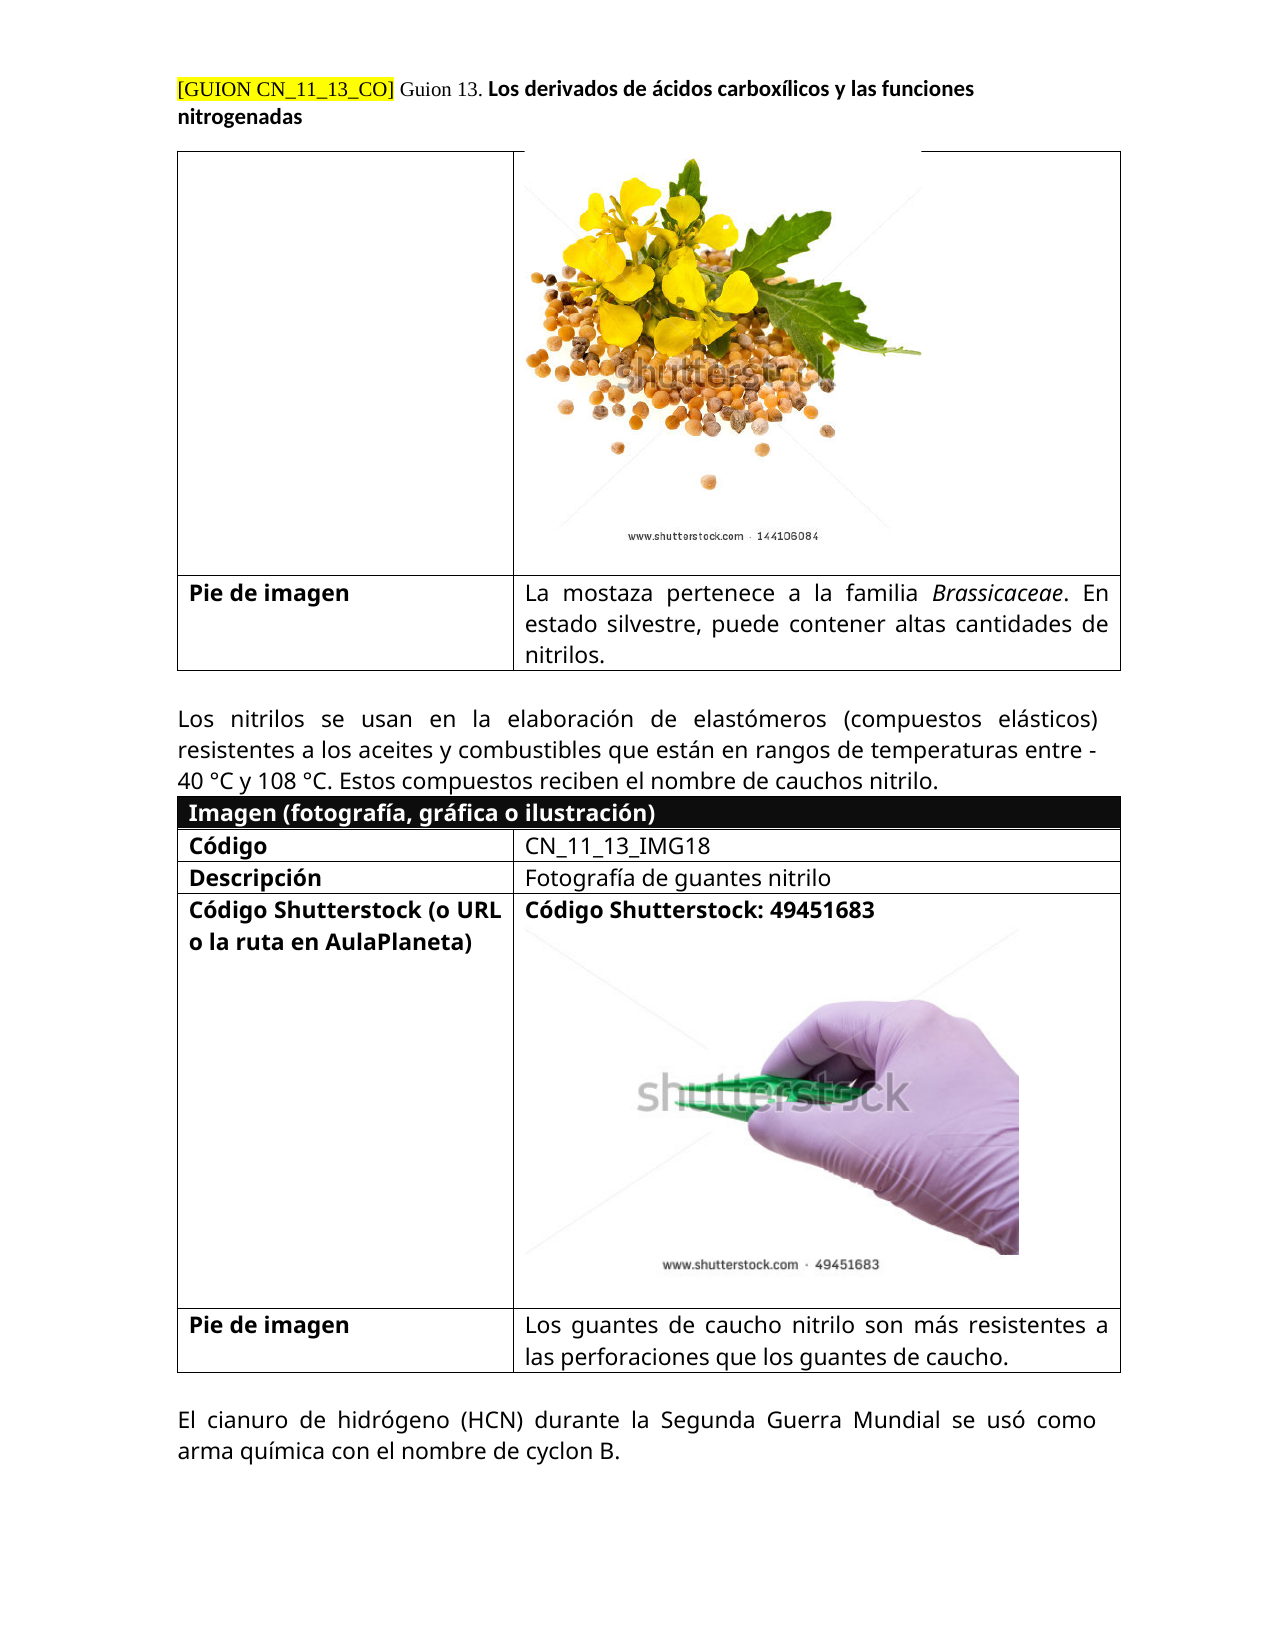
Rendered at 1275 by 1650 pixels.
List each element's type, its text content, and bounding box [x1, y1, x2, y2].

picture [524, 925, 1019, 1277]
picture [524, 151, 922, 545]
table_header Imagen (fotografía, gráfica o ilustración) [178, 797, 1120, 828]
table_cell Código [178, 830, 513, 861]
table_cell Código Shutterstock (o URL o la ruta en AulaPlaneta) [178, 894, 513, 1308]
table_cell CN_11_13_IMG18 [514, 830, 1120, 861]
table_cell Pie de imagen [178, 1309, 513, 1372]
table_cell Descripción [178, 862, 513, 893]
table_cell La mostaza pertenece a la familia Brassicaceae. En estado silvestre, puede contener altas cantidades de nitrilos. [514, 576, 1120, 670]
table_cell Los guantes de caucho nitrilo son más resistentes a las perforaciones que los guantes de caucho. [514, 1309, 1120, 1372]
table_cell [178, 152, 513, 575]
table_cell Pie de imagen [178, 576, 513, 670]
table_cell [514, 152, 1120, 575]
text El cianuro de hidrógeno (HCN) durante la Segunda Guerra Mundial se usó como arma química con el nombre de cyclon B. [177, 1404, 1098, 1467]
text Los nitrilos se usan en la elaboración de elastómeros (compuestos elásticos) resistentes a los aceites y combustibles que están en rangos de temperaturas entre -40 °C y 108 °C. Estos compuestos reciben el nombre de cauchos nitrilo. [177, 702, 1098, 796]
table_cell Código Shutterstock: 49451683 [514, 894, 1120, 1308]
table_cell Fotografía de guantes nitrilo [514, 862, 1120, 893]
